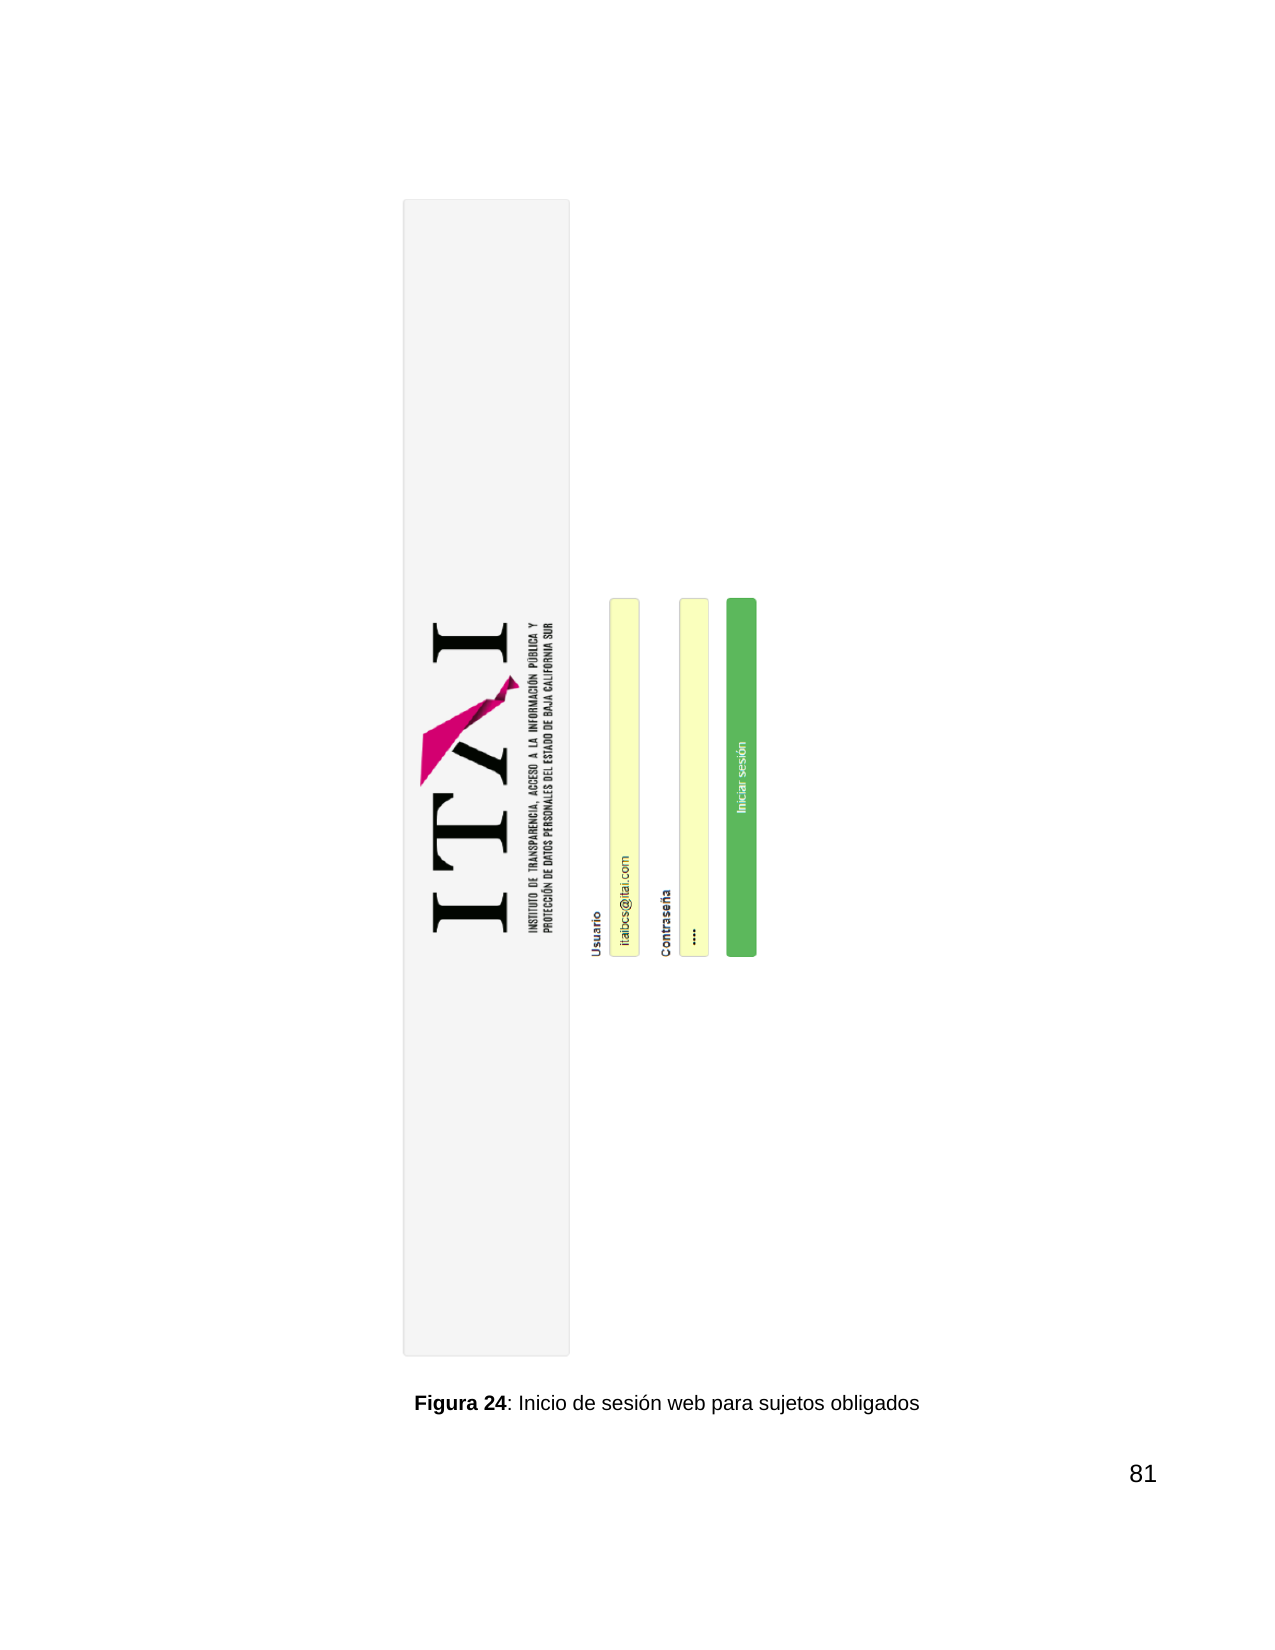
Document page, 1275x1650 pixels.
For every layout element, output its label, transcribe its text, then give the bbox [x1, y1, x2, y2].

picture [388, 179, 948, 1372]
text Figura 24: Inicio de sesión web para sujetos obligados [177, 1391, 1157, 1415]
